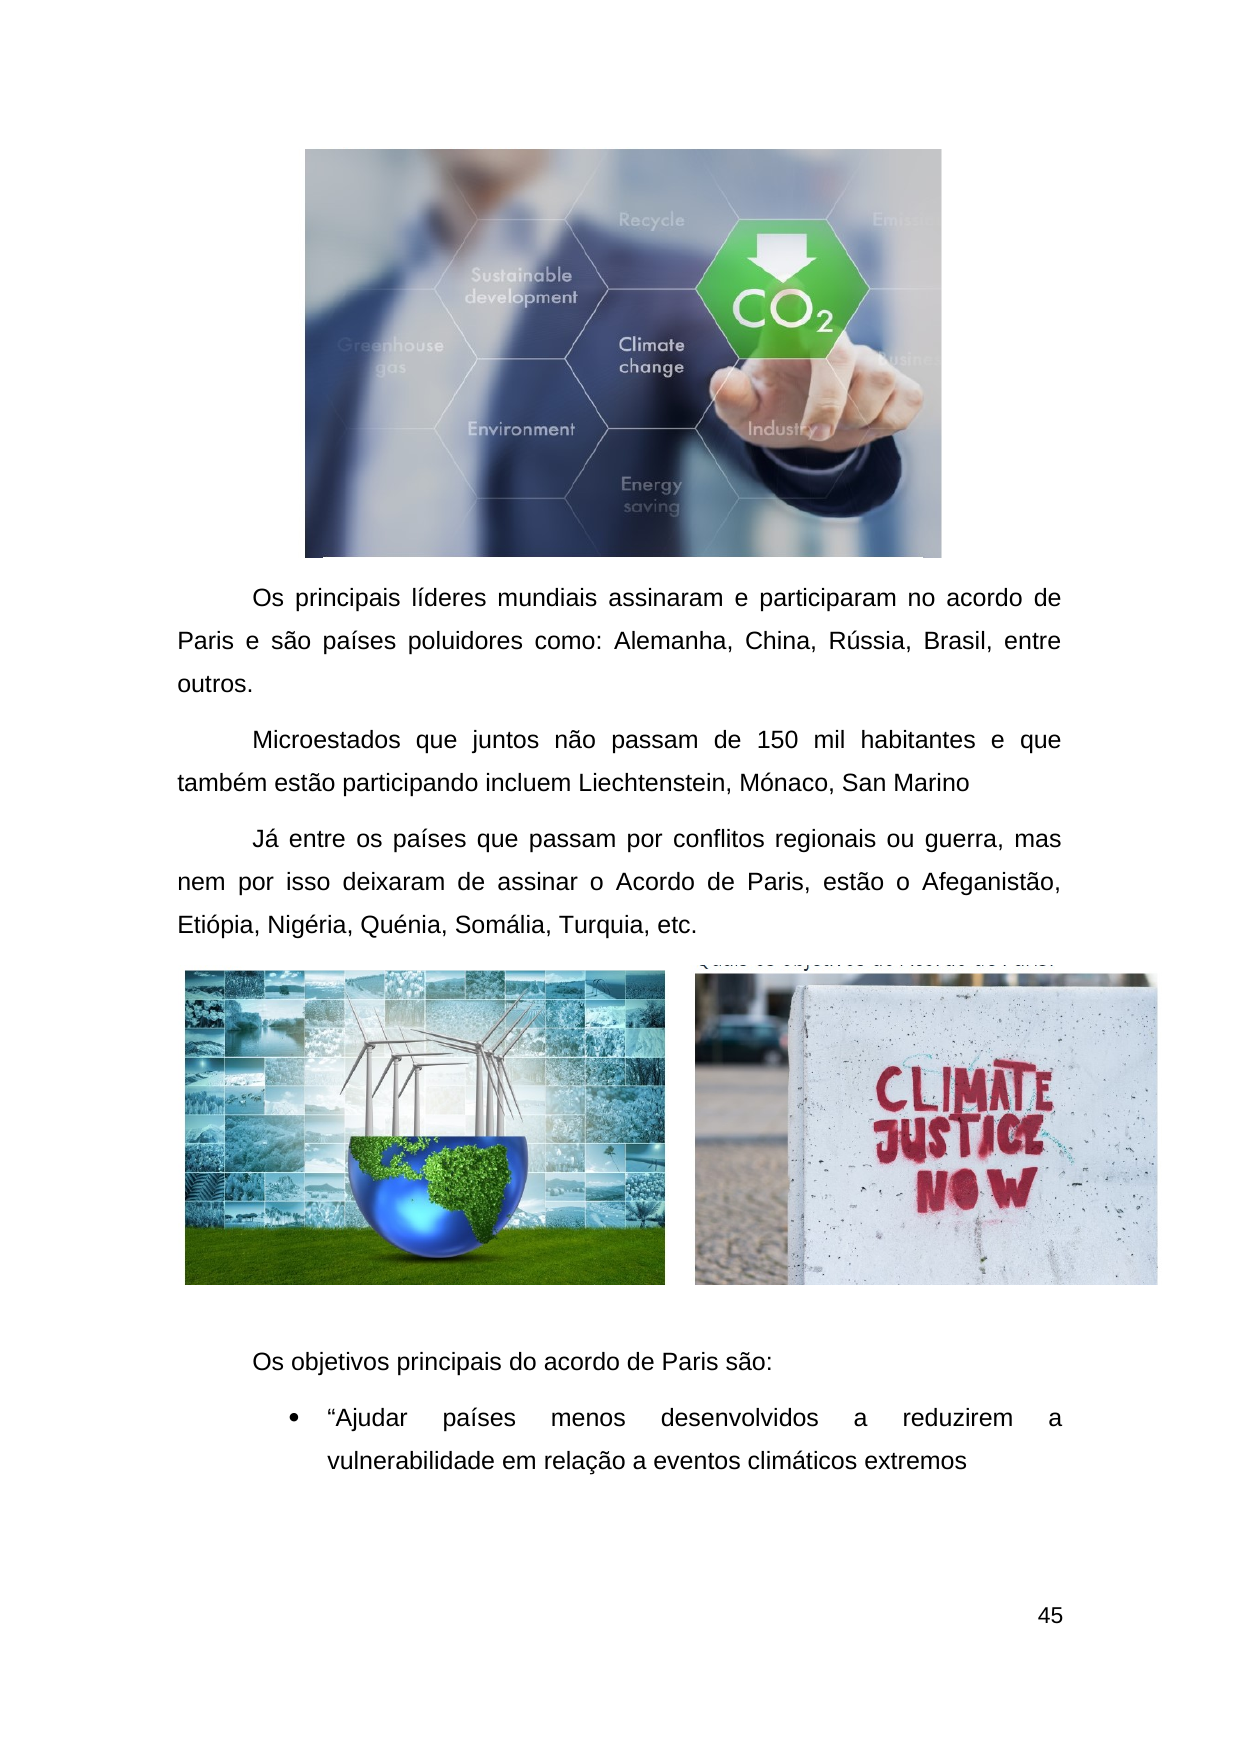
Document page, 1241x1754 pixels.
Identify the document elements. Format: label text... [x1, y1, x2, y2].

text Microestados que juntos não passam de 150 mil habitantes e que também estão participando incluem Liechtenstein, Mónaco, San Marino [177, 725, 1063, 797]
picture [167, 965, 681, 1285]
text Os principais líderes mundiais assinaram e participaram no acordo de Paris e são países poluidores como: Alemanha, China, Rússia, Brasil, entre outros. [177, 583, 1063, 698]
picture [690, 965, 1164, 1285]
text Já entre os países que passam por conflitos regionais ou guerra, mas nem por isso deixaram de assinar o Acordo de Paris, estão o Afeganistão, Etiópia, Nigéria, Quénia, Somália, Turquia, etc. [177, 824, 1063, 939]
list “Ajudar países menos desenvolvidos a reduzirem a vulnerabilidade em relação a eventos climáticos extremos [289, 1403, 1063, 1474]
text Os objetivos principais do acordo de Paris são: [177, 1347, 1063, 1376]
picture [298, 147, 942, 558]
